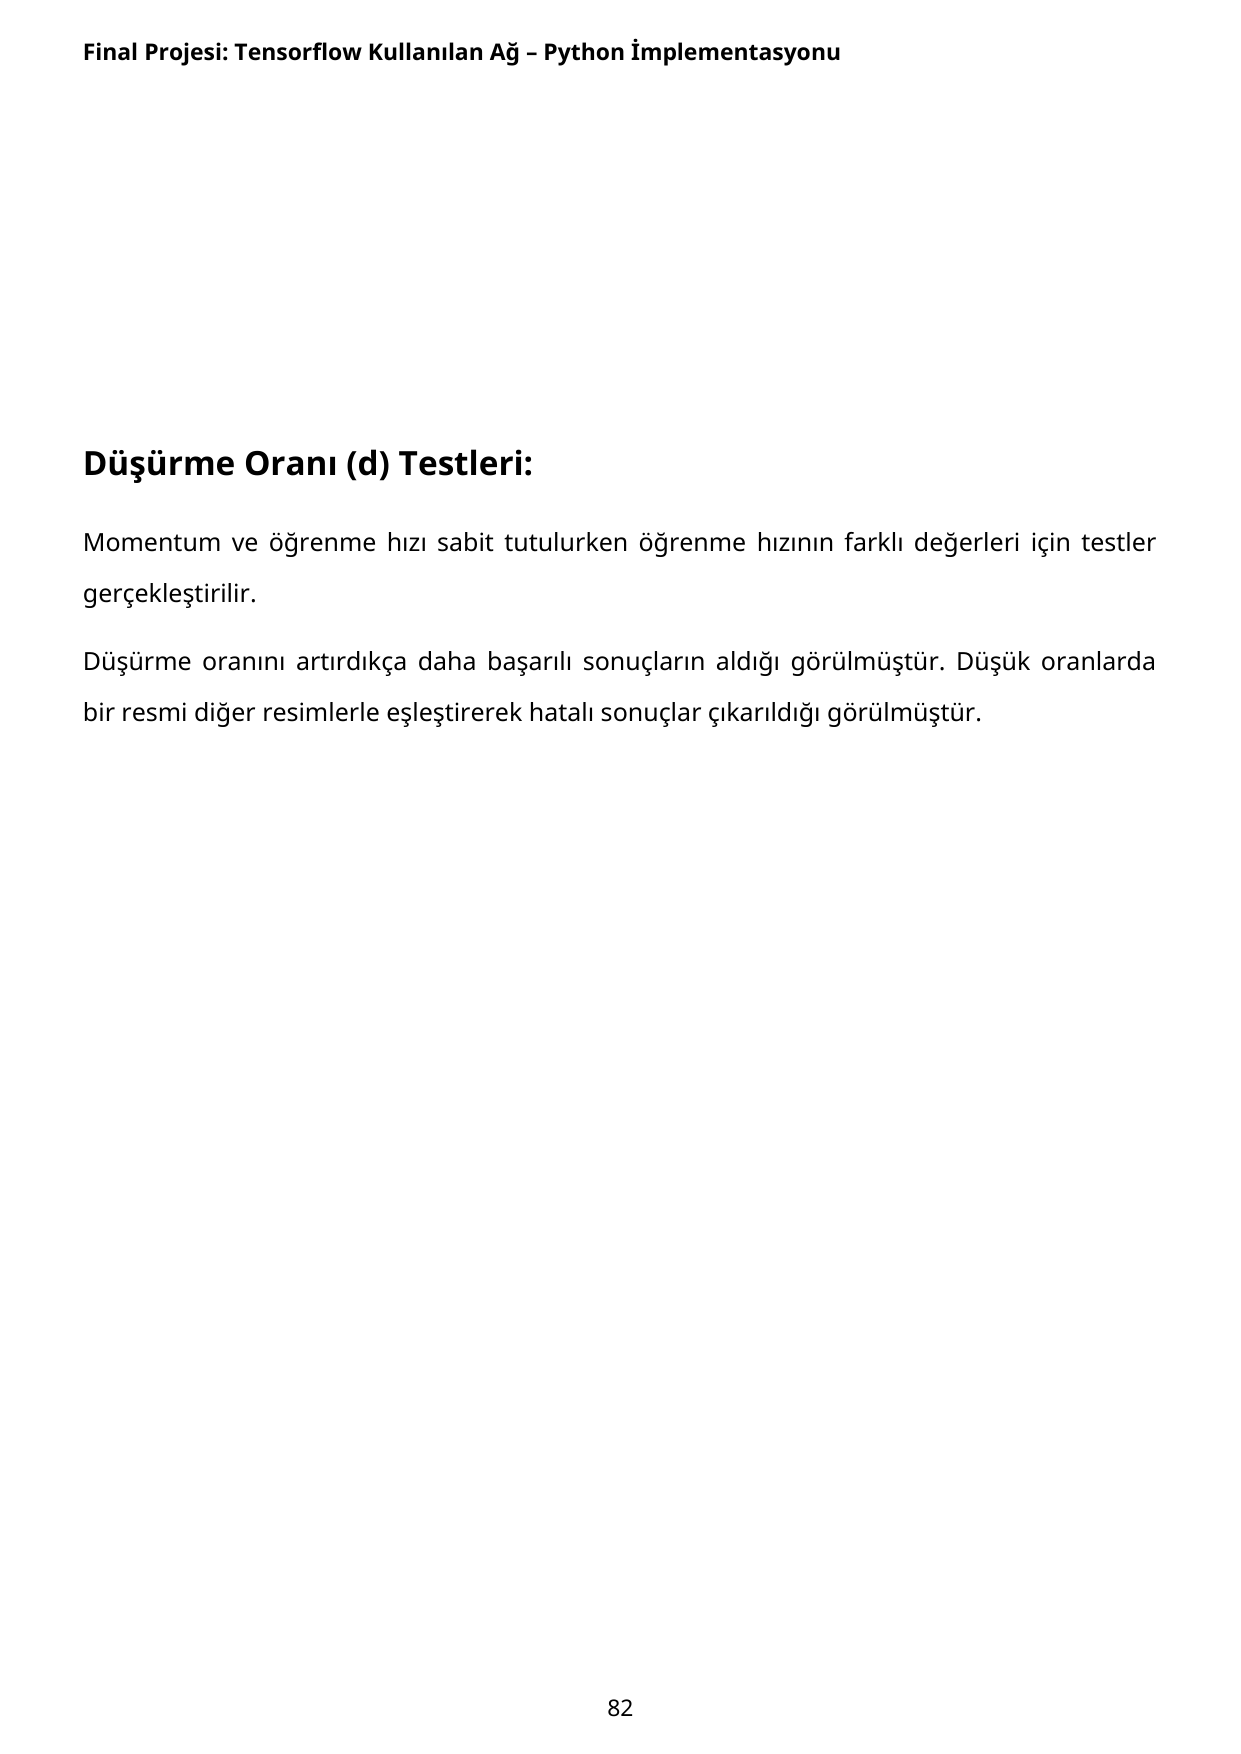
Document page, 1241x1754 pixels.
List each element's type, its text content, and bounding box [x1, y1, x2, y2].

text Momentum ve öğrenme hızı sabit tutulurken öğrenme hızının farklı değerleri için testler gerçekleştirilir. [83, 525, 1157, 610]
text Düşürme oranını artırdıkça daha başarılı sonuçların aldığı görülmüştür. Düşük oranlarda bir resmi diğer resimlerle eşleştirerek hatalı sonuçlar çıkarıldığı görülmüştür. [83, 643, 1157, 728]
text Düşürme Oranı (d) Testleri: [83, 440, 1157, 485]
